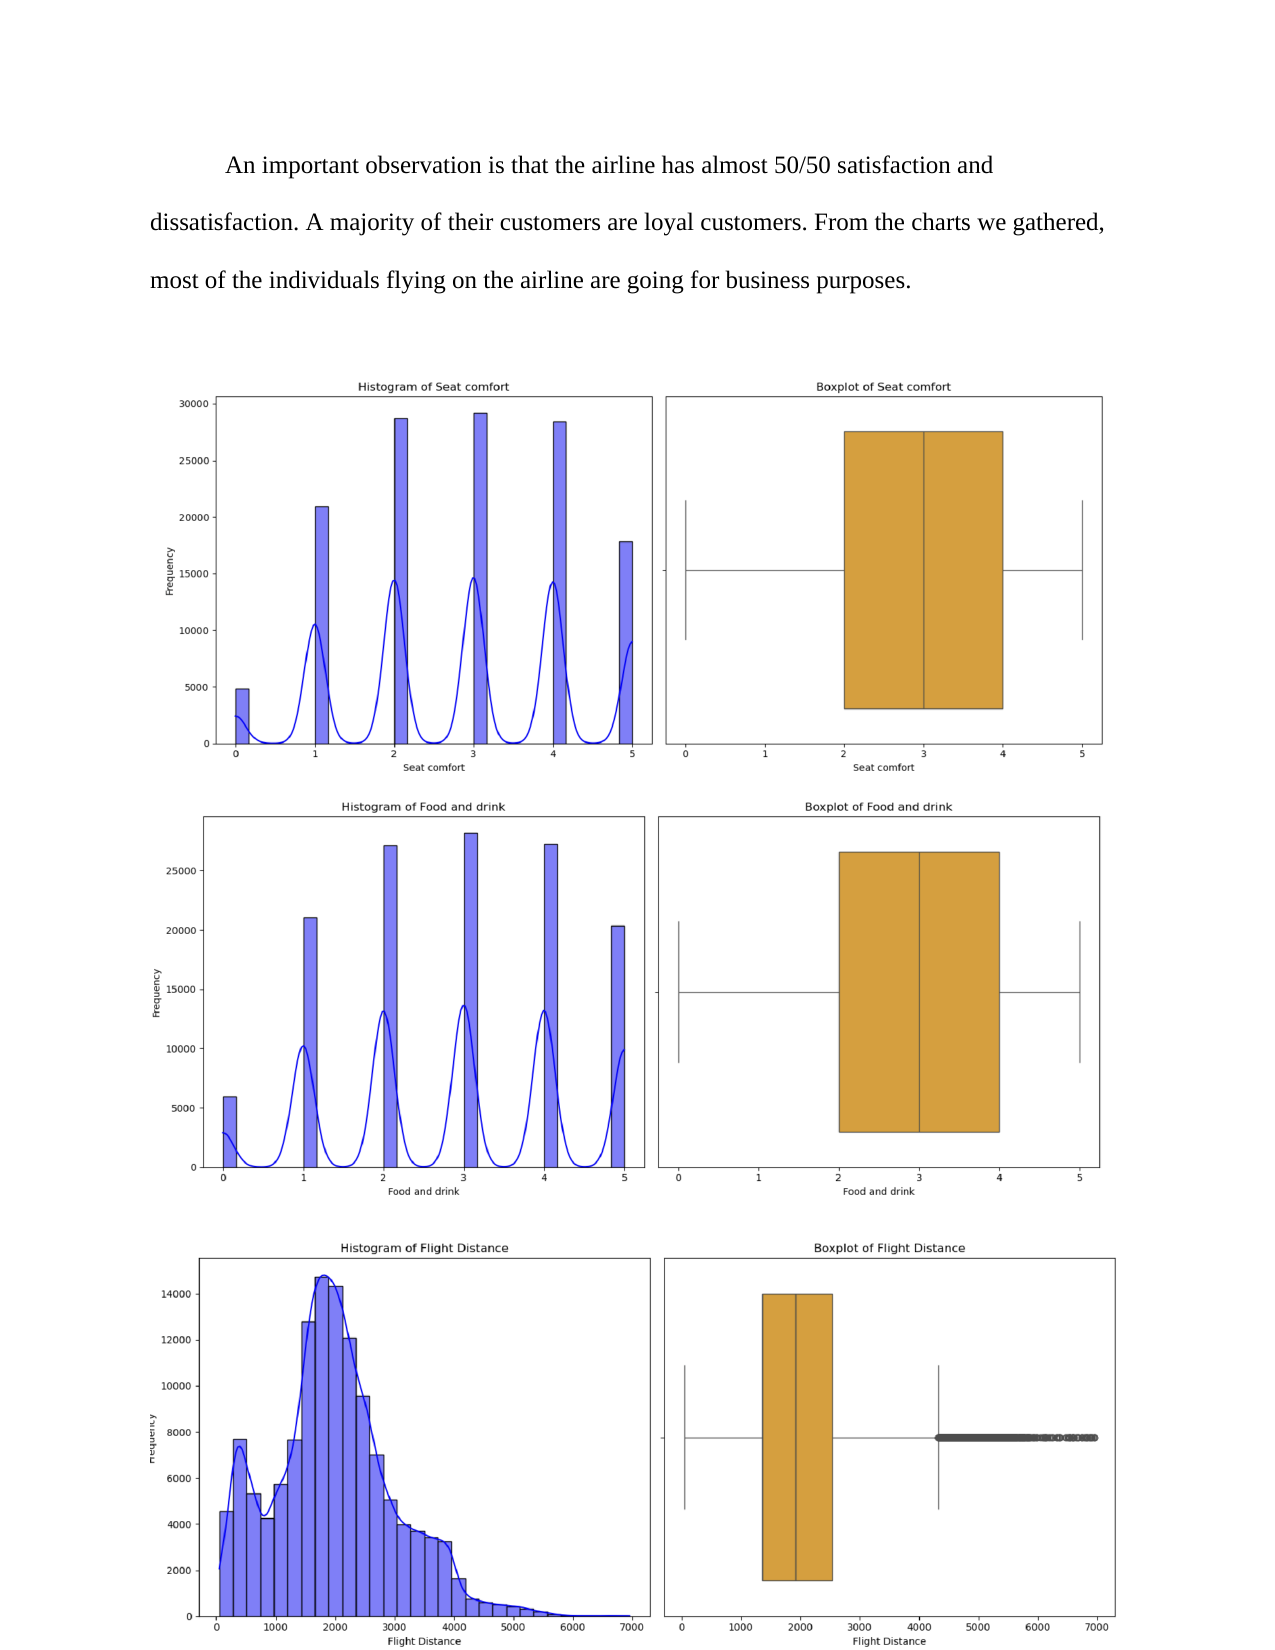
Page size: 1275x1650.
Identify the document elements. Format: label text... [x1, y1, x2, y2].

picture [150, 1239, 1125, 1650]
picture [150, 375, 1125, 776]
text An important observation is that the airline has almost 50/50 satisfaction and dissatisfaction. A majority of their customers are loyal customers. From the charts we gathered, most of the individuals flying on the airline are going for business purposes. [150, 150, 1125, 294]
picture [150, 801, 1125, 1200]
